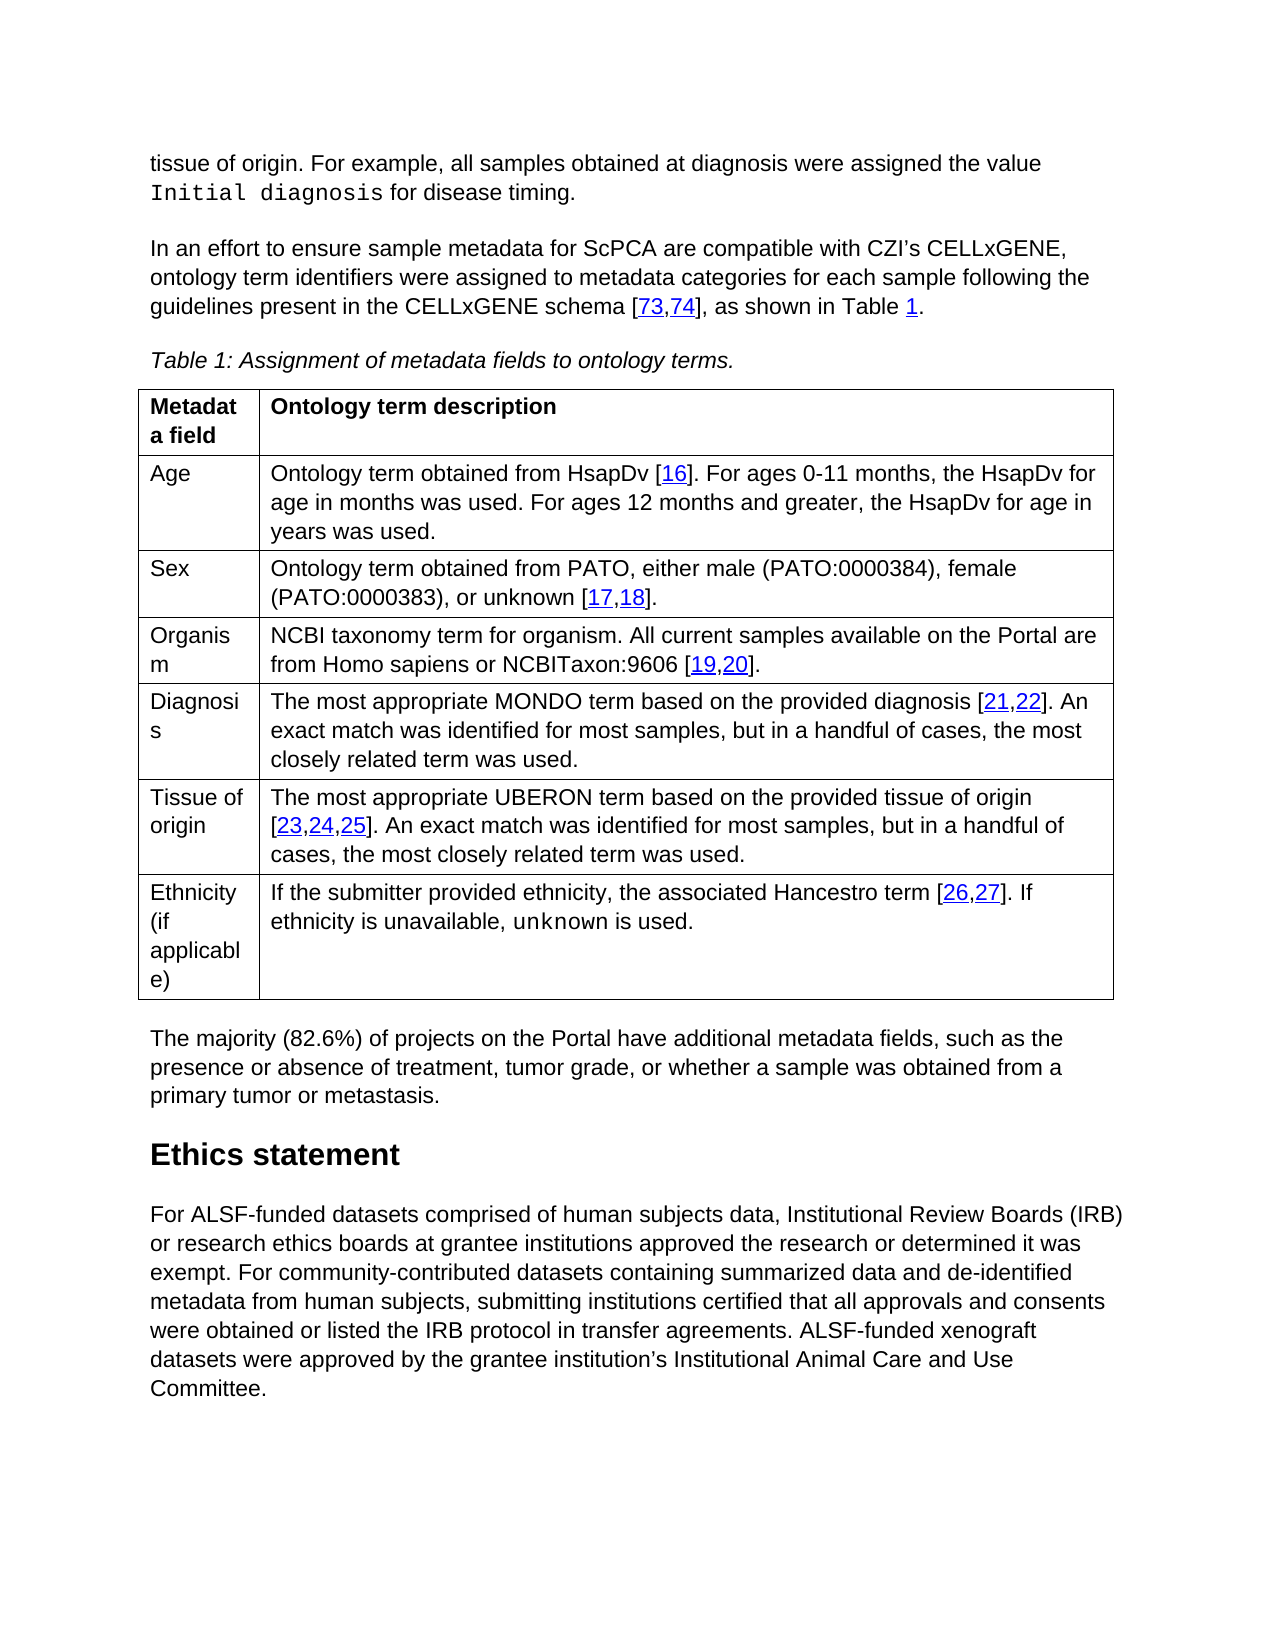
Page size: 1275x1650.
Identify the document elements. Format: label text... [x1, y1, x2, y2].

table_cell Tissue of origin [139, 780, 259, 874]
table_cell Age [139, 456, 259, 550]
table_cell The most appropriate MONDO term based on the provided diagnosis [21,22]. An exact match was identified for most samples, but in a handful of cases, the most closely related term was used. [260, 684, 1113, 779]
subtitle Ethics statement [150, 1136, 1125, 1172]
table_cell Sex [139, 551, 259, 617]
table_cell Ontology term obtained from PATO, either male (PATO:0000384), female (PATO:0000383), or unknown [17,18]. [260, 551, 1113, 617]
text The majority (82.6%) of projects on the Portal have additional metadata fields, such as the presence or absence of treatment, tumor grade, or whether a sample was obtained from a primary tumor or metastasis. [150, 1024, 1125, 1109]
table_header Metadata field [139, 390, 259, 455]
text For ALSF-funded datasets comprised of human subjects data, Institutional Review Boards (IRB) or research ethics boards at grantee institutions approved the research or determined it was exempt. For community-contributed datasets containing summarized data and de-identified metadata from human subjects, submitting institutions certified that all approvals and consents were obtained or listed the IRB protocol in transfer agreements. ALSF-funded xenograft datasets were approved by the grantee institution’s Institutional Animal Care and Use Committee. [150, 1201, 1125, 1401]
table_cell Organism [139, 618, 259, 683]
table_cell The most appropriate UBERON term based on the provided tissue of origin [23,24,25]. An exact match was identified for most samples, but in a handful of cases, the most closely related term was used. [260, 780, 1113, 874]
table_header Ontology term description [260, 390, 1113, 455]
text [150, 150, 1125, 207]
table_cell Ontology term obtained from HsapDv [16]. For ages 0-11 months, the HsapDv for age in months was used. For ages 12 months and greater, the HsapDv for age in years was used. [260, 456, 1113, 550]
table_cell NCBI taxonomy term for organism. All current samples available on the Portal are from Homo sapiens or NCBITaxon:9606 [19,20]. [260, 618, 1113, 683]
table_cell Ethnicity (if applicable) [139, 875, 259, 998]
text In an effort to ensure sample metadata for ScPCA are compatible with CZI’s CELLxGENE, ontology term identifiers were assigned to metadata categories for each sample following the guidelines present in the CELLxGENE schema [73,74], as shown in Table 1. [150, 235, 1125, 319]
table_cell If the submitter provided ethnicity, the associated Hancestro term [26,27]. If ethnicity is unavailable, unknown is used. [260, 875, 1113, 998]
table_cell Diagnosis [139, 684, 259, 779]
text Table 1: Assignment of metadata fields to ontology terms. [150, 347, 1125, 373]
